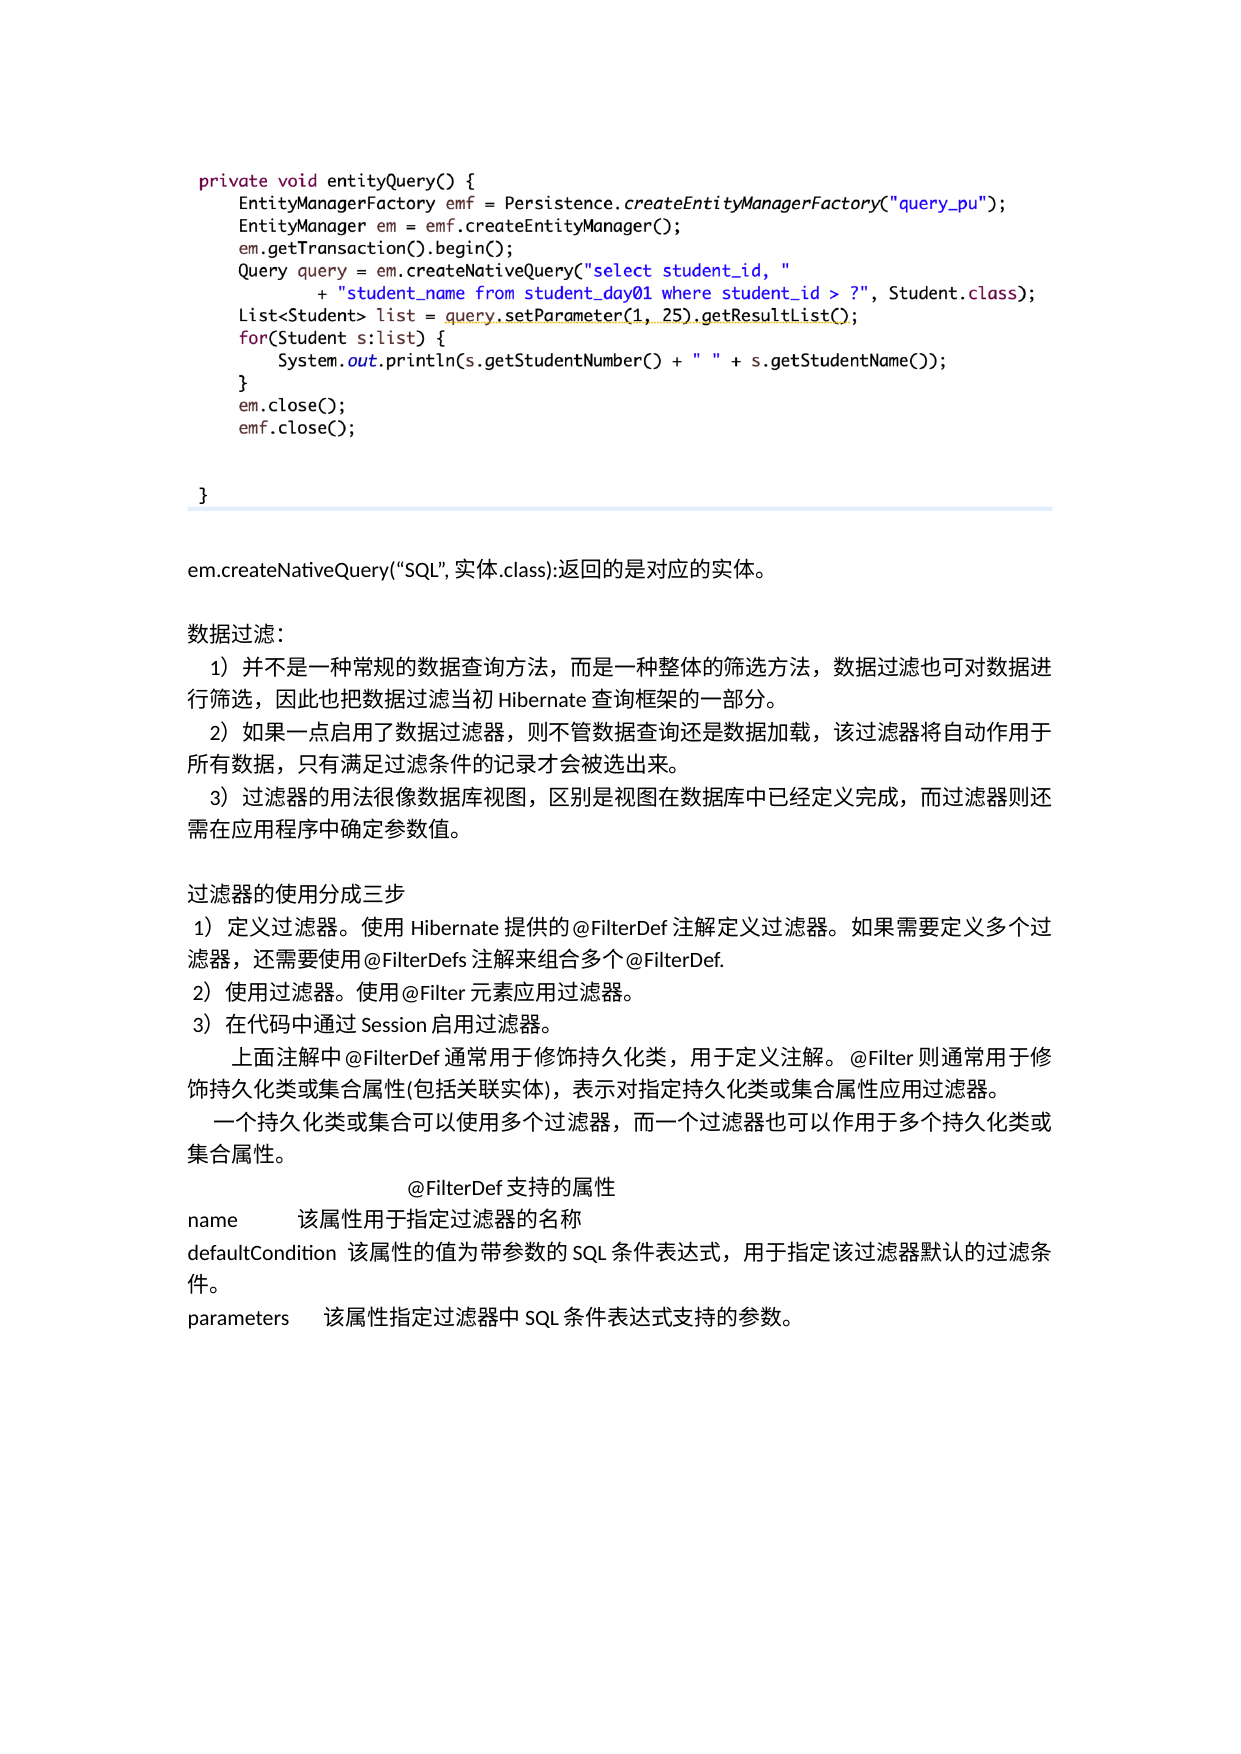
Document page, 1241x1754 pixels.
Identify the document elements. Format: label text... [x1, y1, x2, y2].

list defaultCondition 该属性的值为带参数的SQL条件表达式，用于指定该过滤器默认的过滤条件。 [187, 1234, 1053, 1299]
list @FilterDef支持的属性 [362, 1169, 1053, 1202]
list 过滤器的用法很像数据库视图，区别是视图在数据库中已经定义完成，而过滤器则还需在应用程序中确定参数值。 [187, 779, 1053, 844]
picture [187, 162, 1053, 511]
list 并不是一种常规的数据查询方法，而是一种整体的筛选方法，数据过滤也可对数据进行筛选，因此也把数据过滤当初Hibernate查询框架的一部分。 [187, 649, 1053, 714]
list name 该属性用于指定过滤器的名称 [187, 1202, 1053, 1234]
list 3）在代码中通过Session启用过滤器。 [187, 1007, 1053, 1039]
list 一个持久化类或集合可以使用多个过滤器，而一个过滤器也可以作用于多个持久化类或集合属性。 [187, 1104, 1053, 1169]
text 数据过滤： [187, 617, 1053, 649]
list 过滤器的使用分成三步 [187, 877, 1053, 909]
list 如果一点启用了数据过滤器，则不管数据查询还是数据加载，该过滤器将自动作用于所有数据，只有满足过滤条件的记录才会被选出来。 [187, 714, 1053, 779]
list 上面注解中@FilterDef通常用于修饰持久化类，用于定义注解。@Filter则通常用于修饰持久化类或集合属性(包括关联实体)，表示对指定持久化类或集合属性应用过滤器。 [187, 1039, 1053, 1104]
list parameters 该属性指定过滤器中SQL条件表达式支持的参数。 [187, 1299, 1053, 1332]
list 1）定义过滤器。使用Hibernate提供的@FilterDef注解定义过滤器。如果需要定义多个过滤器，还需要使用@FilterDefs注解来组合多个@FilterDef. [187, 909, 1053, 974]
text em.createNativeQuery(“SQL”, 实体.class):返回的是对应的实体。 [187, 552, 1053, 584]
list 2）使用过滤器。使用@Filter元素应用过滤器。 [187, 974, 1053, 1007]
